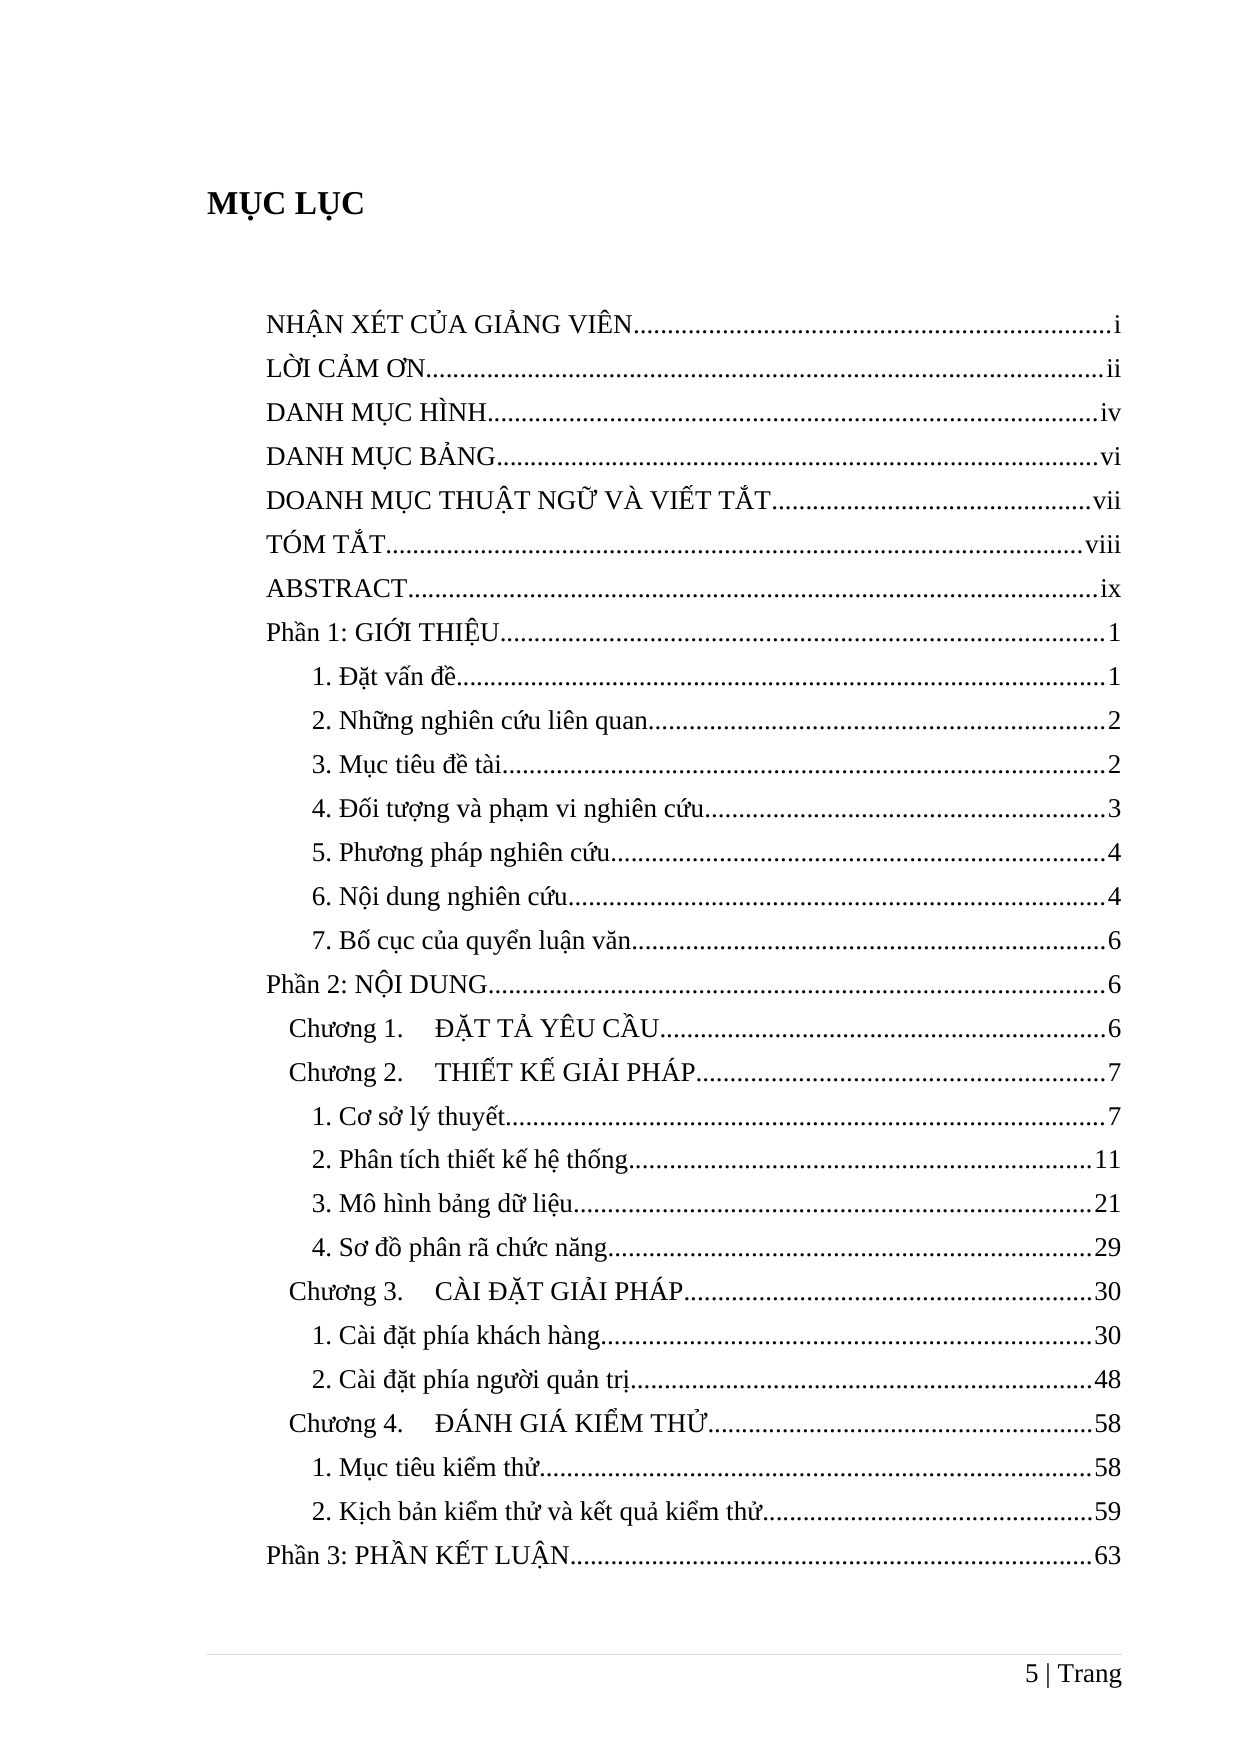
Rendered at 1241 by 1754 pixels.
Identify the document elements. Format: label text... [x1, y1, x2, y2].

subtitle MỤC LỤC [207, 183, 1063, 222]
